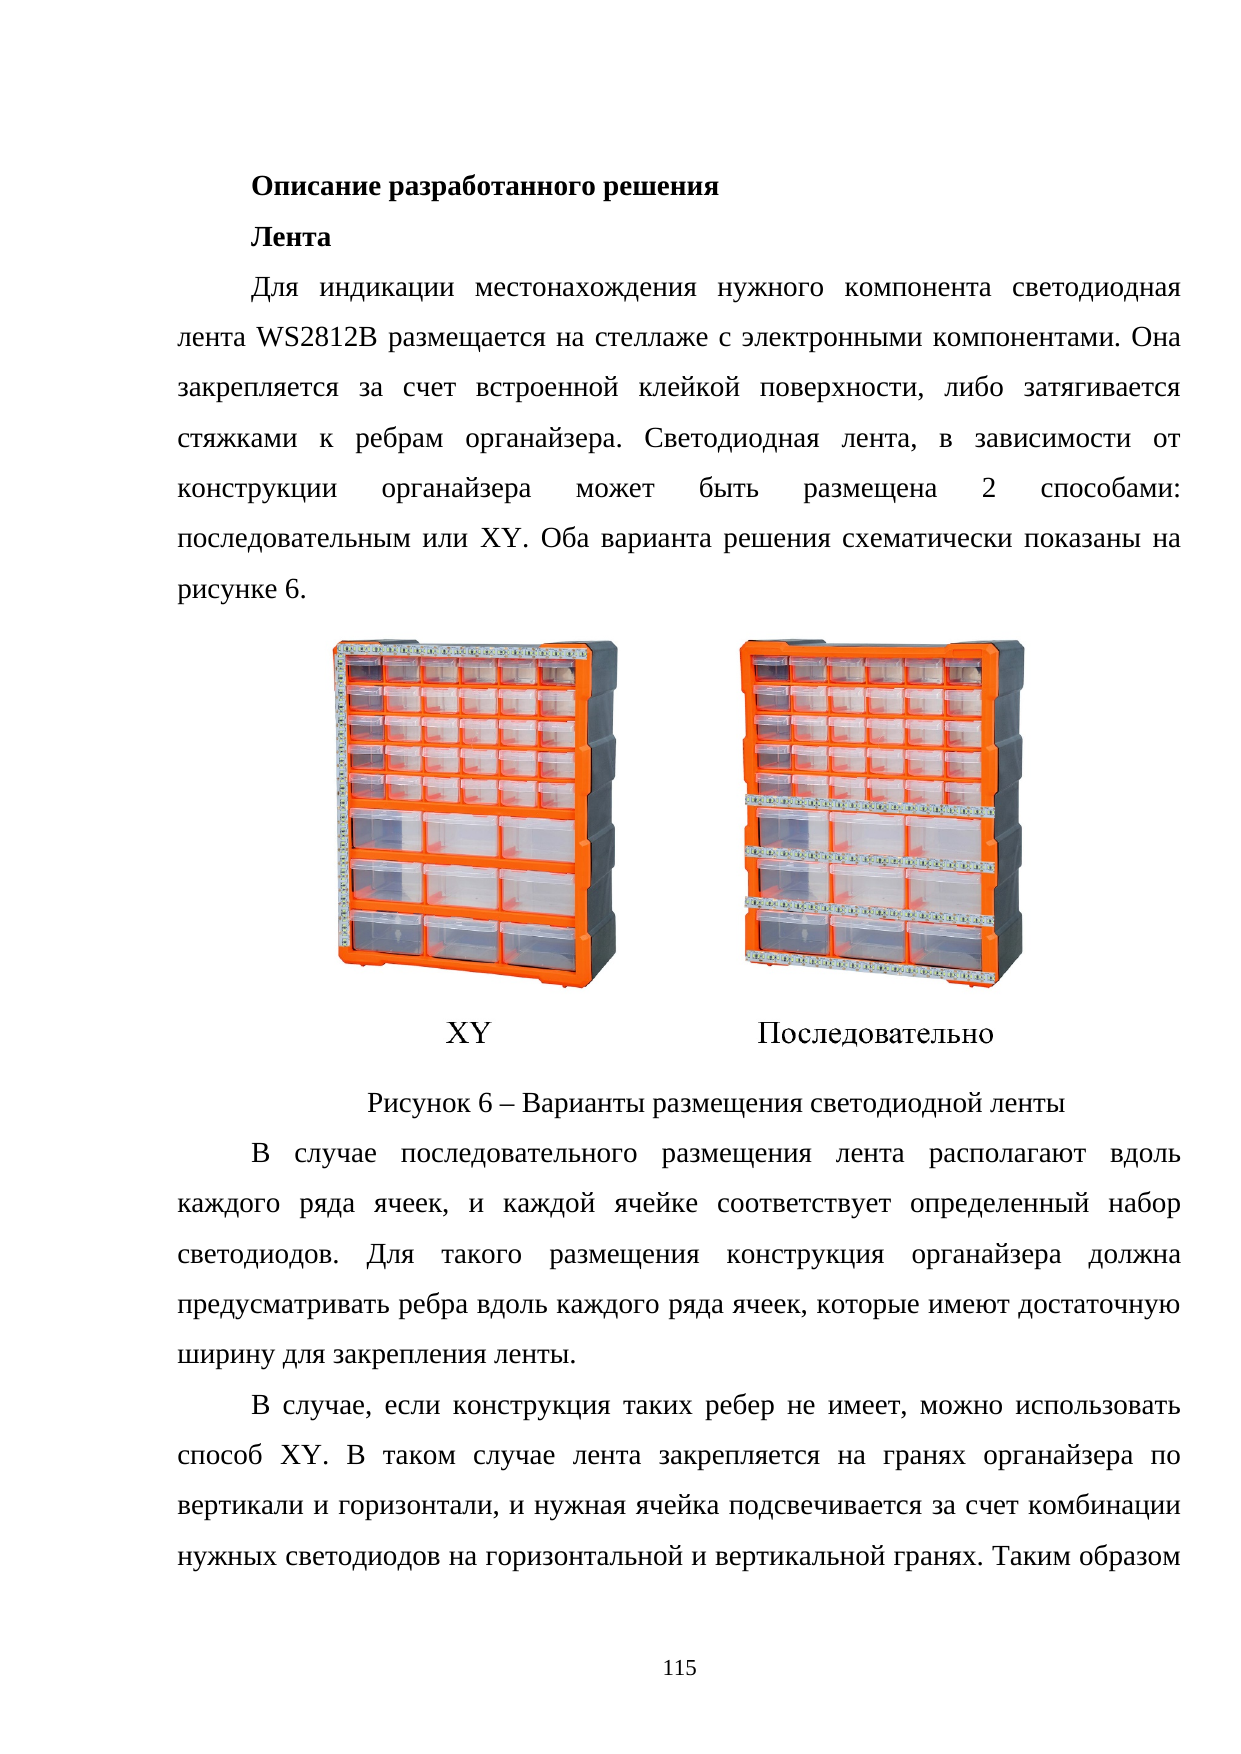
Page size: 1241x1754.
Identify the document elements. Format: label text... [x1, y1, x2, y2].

text Лента [177, 219, 1182, 252]
text Рисунок 6 – Варианты размещения светодиодной ленты [177, 1085, 1182, 1118]
text Для индикации местонахождения нужного компонента светодиодная лента WS2812B размещается на стеллаже с электронными компонентами. Она закрепляется за счет встроенной клейкой поверхности, либо затягивается стяжками к ребрам органайзера. Светодиодная лента, в зависимости от конструкции органайзера может быть размещена 2 способами: последовательным или XY. Оба варианта решения схематически показаны на рисунке 6. [177, 269, 1182, 604]
picture [295, 621, 1064, 1072]
text В случае последовательного размещения лента располагают вдоль каждого ряда ячеек, и каждой ячейке соответствует определенный набор светодиодов. Для такого размещения конструкция органайзера должна предусматривать ребра вдоль каждого ряда ячеек, которые имеют достаточную ширину для закрепления ленты. [177, 1135, 1182, 1370]
text Описание разработанного решения [177, 168, 1182, 202]
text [177, 1387, 1182, 1571]
